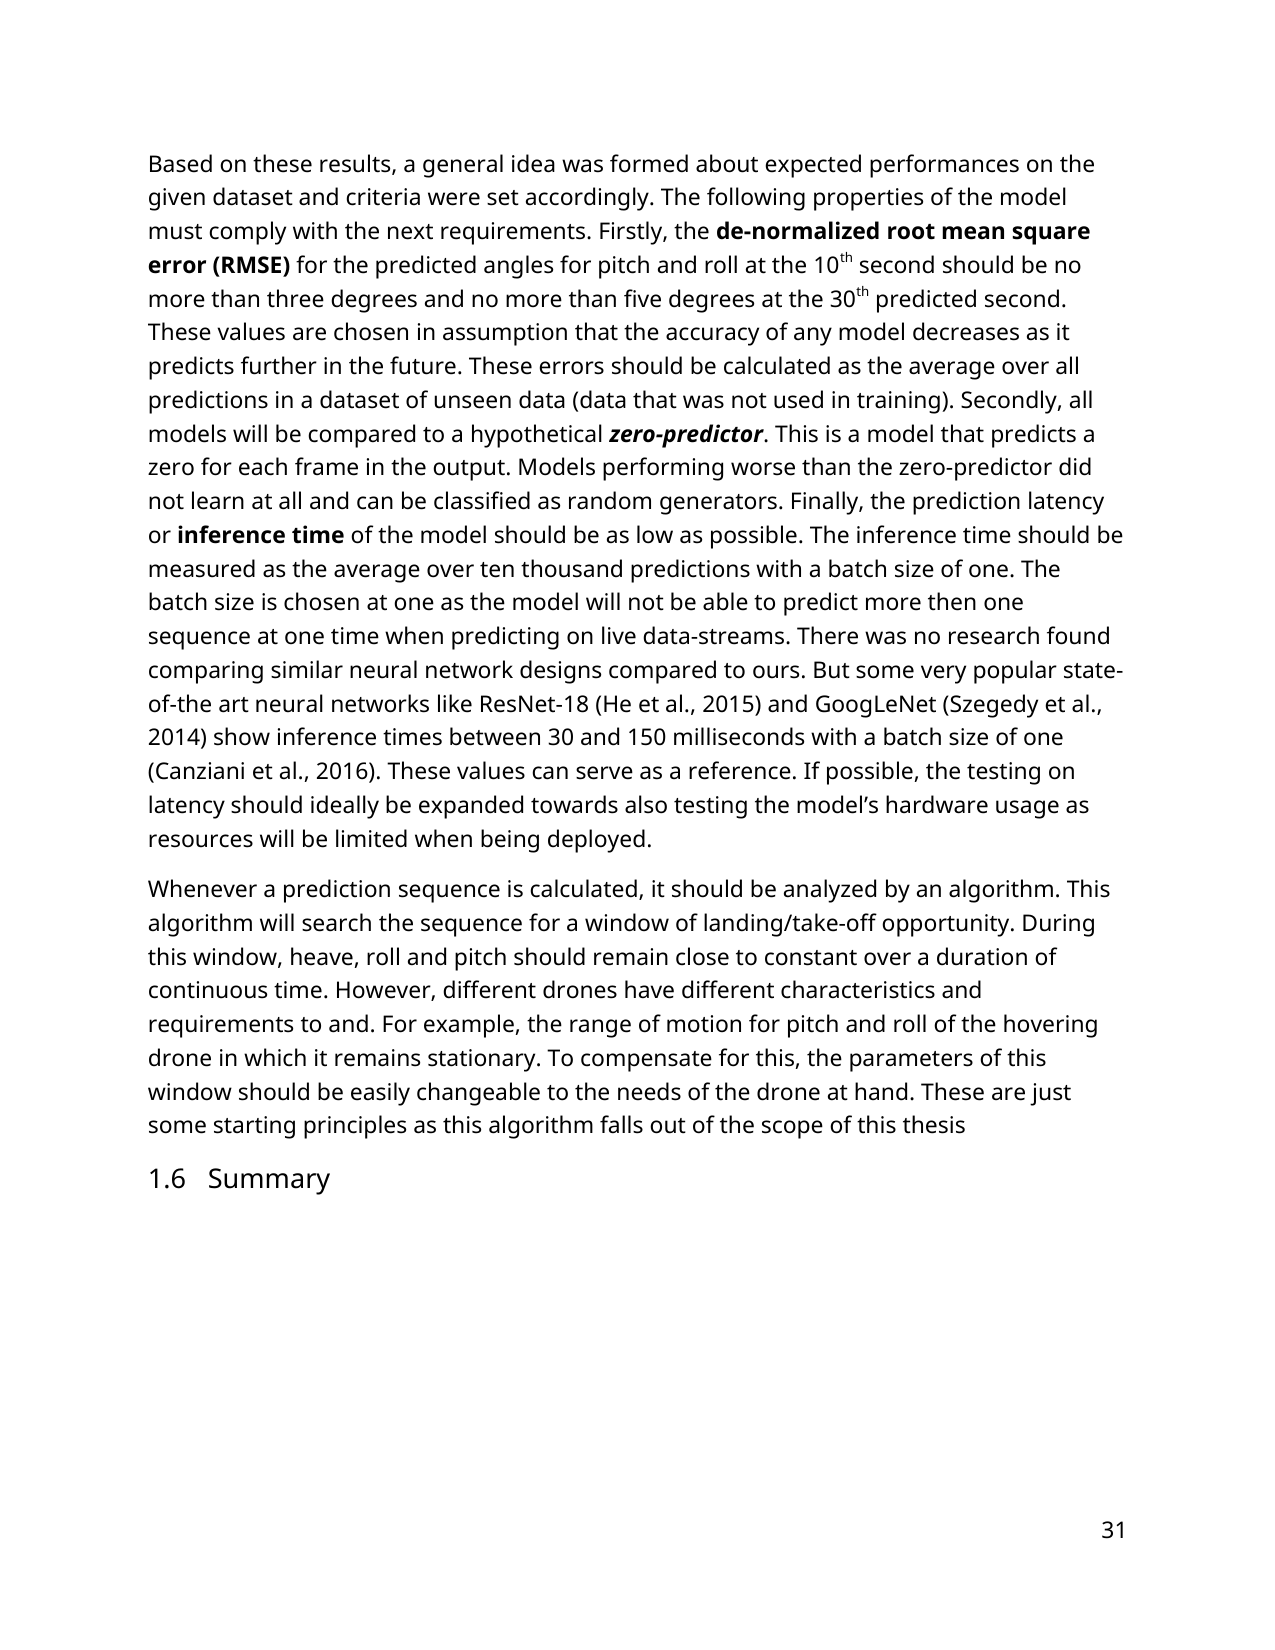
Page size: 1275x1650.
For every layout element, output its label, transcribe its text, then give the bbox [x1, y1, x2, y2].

text Whenever a prediction sequence is calculated, it should be analyzed by an algorithm. This algorithm will search the sequence for a window of landing/take-off opportunity. During this window, heave, roll and pitch should remain close to constant over a duration of continuous time. However, different drones have different characteristics and requirements to and. For example, the range of motion for pitch and roll of the hovering drone in which it remains stationary. To compensate for this, the parameters of this window should be easily changeable to the needs of the drone at hand. These are just some starting principles as this algorithm falls out of the scope of this thesis [148, 873, 1127, 1141]
subtitle Summary [148, 1160, 1127, 1197]
text Based on these results, a general idea was formed about expected performances on the given dataset and criteria were set accordingly. The following properties of the model must comply with the next requirements. Firstly, the de-normalized root mean square error (RMSE) for the predicted angles for pitch and roll at the 10th second should be no more than three degrees and no more than five degrees at the 30th predicted second. These values are chosen in assumption that the accuracy of any model decreases as it predicts further in the future. These errors should be calculated as the average over all predictions in a dataset of unseen data (data that was not used in training). Secondly, all models will be compared to a hypothetical zero-predictor. This is a model that predicts a zero for each frame in the output. Models performing worse than the zero-predictor did not learn at all and can be classified as random generators. Finally, the prediction latency or inference time of the model should be as low as possible. The inference time should be measured as the average over ten thousand predictions with a batch size of one. The batch size is chosen at one as the model will not be able to predict more then one sequence at one time when predicting on live data-streams. There was no research found comparing similar neural network designs compared to ours. But some very popular state-of-the art neural networks like ResNet-18 and GoogLeNet show inference times between 30 and 150 milliseconds with a batch size of one . These values can serve as a reference. If possible, the testing on latency should ideally be expanded towards also testing the model’s hardware usage as resources will be limited when being deployed. [148, 148, 1127, 854]
